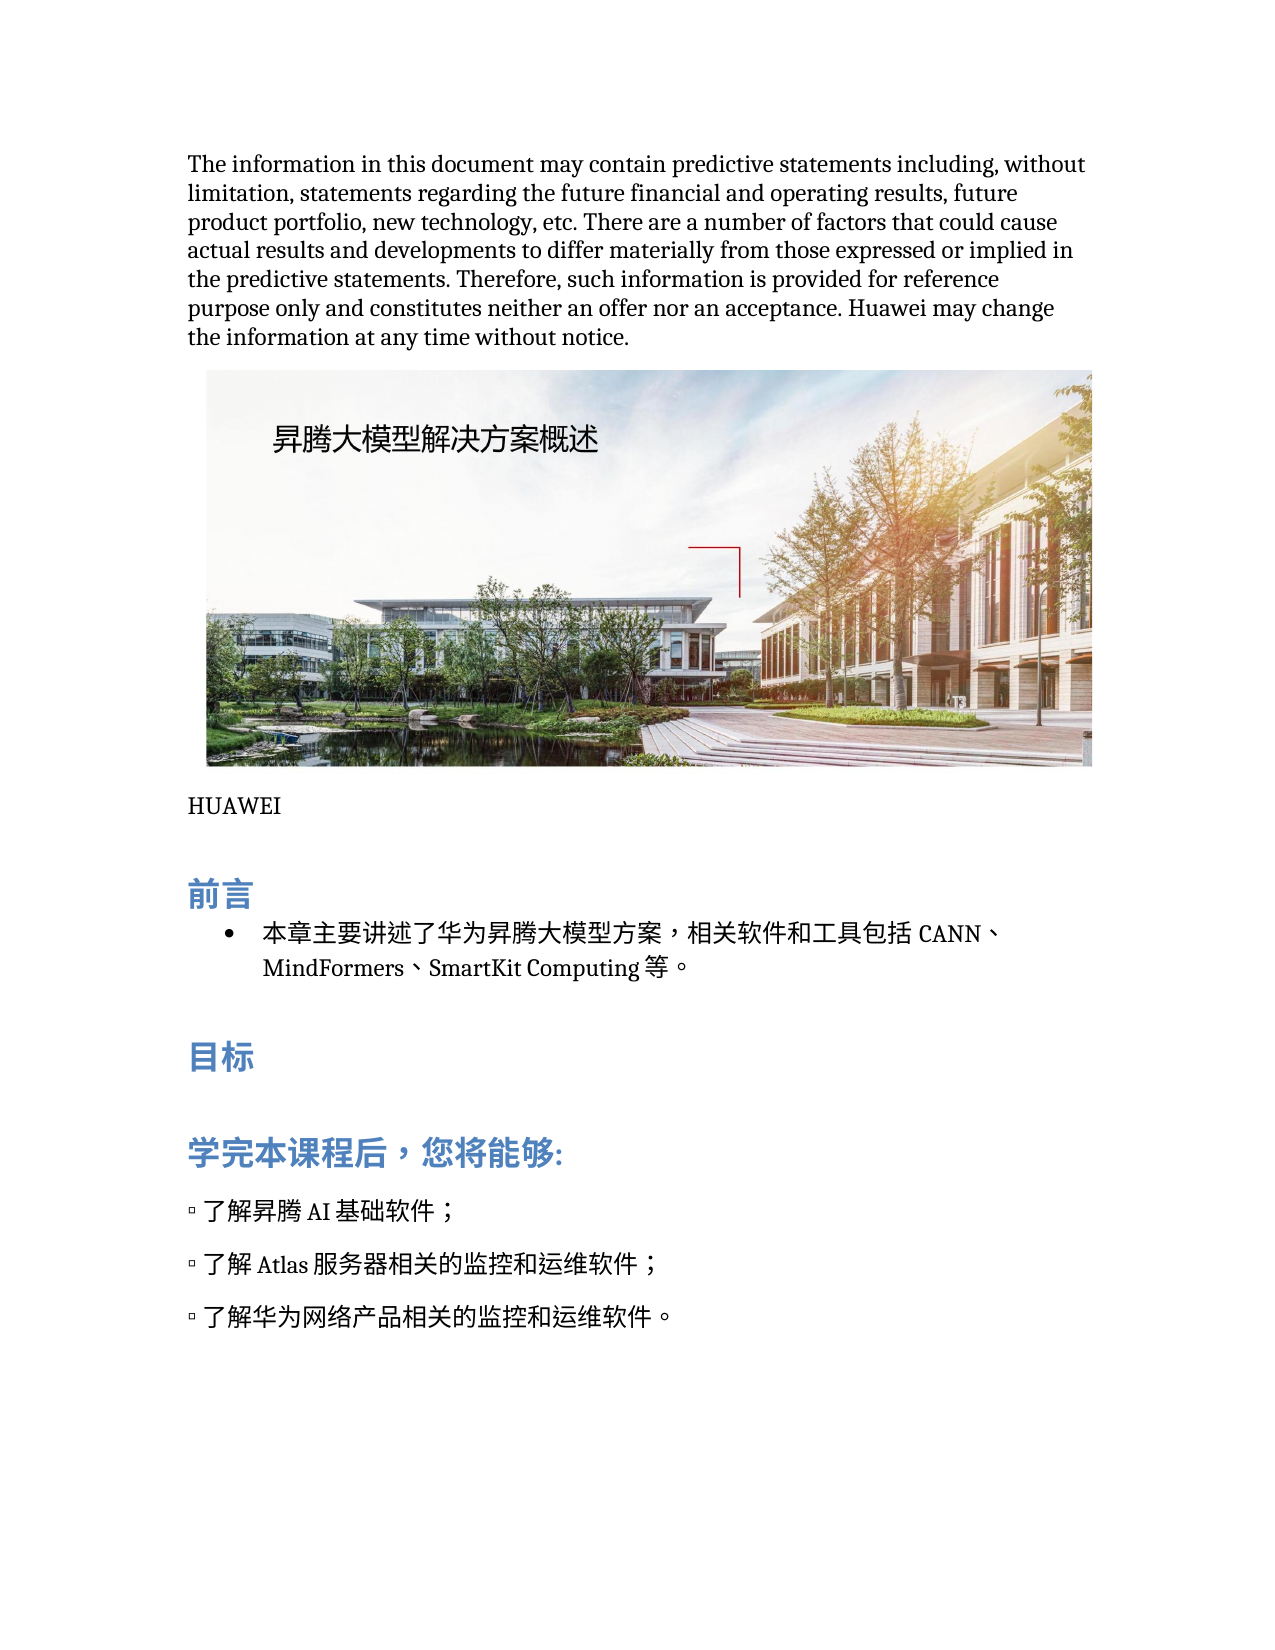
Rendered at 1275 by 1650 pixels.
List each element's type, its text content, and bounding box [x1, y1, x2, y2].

subtitle 前言 [187, 871, 1087, 916]
subtitle 学完本课程后，您将能够: [187, 1129, 1087, 1175]
list 本章主要讲述了华为昇腾大模型方案，相关软件和工具包括 CANN、 MindFormers、SmartKit Computing等。 [225, 916, 1087, 984]
picture [206, 370, 1093, 773]
subtitle 目标 [187, 1034, 1087, 1079]
text The information in this document may contain predictive statements including, without limitation, statements regarding the future financial and operating results, future product portfolio, new technology, etc. There are a number of factors that could cause actual results and developments to differ materially from those expressed or implied in the predictive statements. Therefore, such information is provided for reference purpose only and constitutes neither an offer nor an acceptance. Huawei may change the information at any time without notice. [187, 150, 1087, 351]
text 了解Atlas服务器相关的监控和运维软件； [187, 1246, 1087, 1281]
text 了解华为网络产品相关的监控和运维软件。 [187, 1299, 1087, 1333]
text 了解昇腾AI基础软件； [187, 1194, 1087, 1228]
text HUAWEI [187, 792, 1087, 821]
